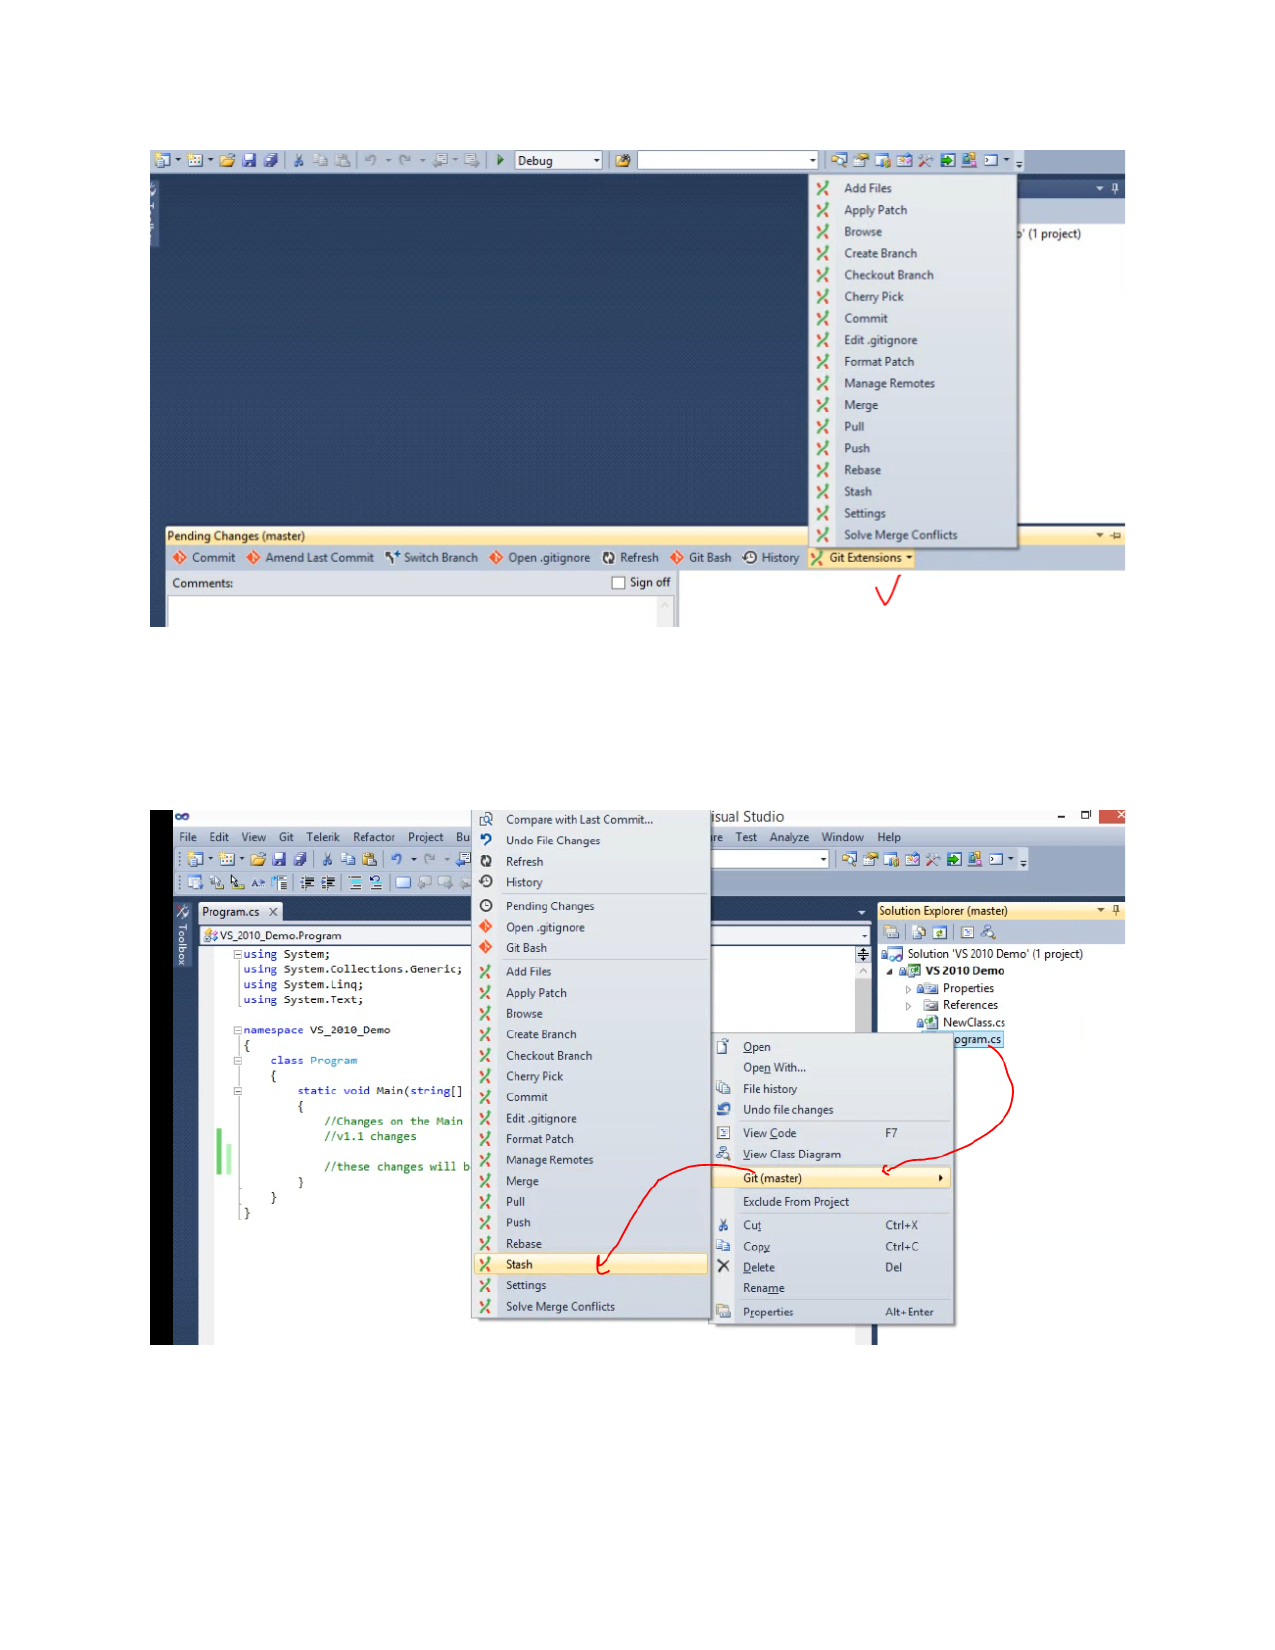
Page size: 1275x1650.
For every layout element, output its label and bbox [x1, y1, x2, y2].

picture [150, 810, 1125, 1345]
picture [150, 150, 1125, 627]
